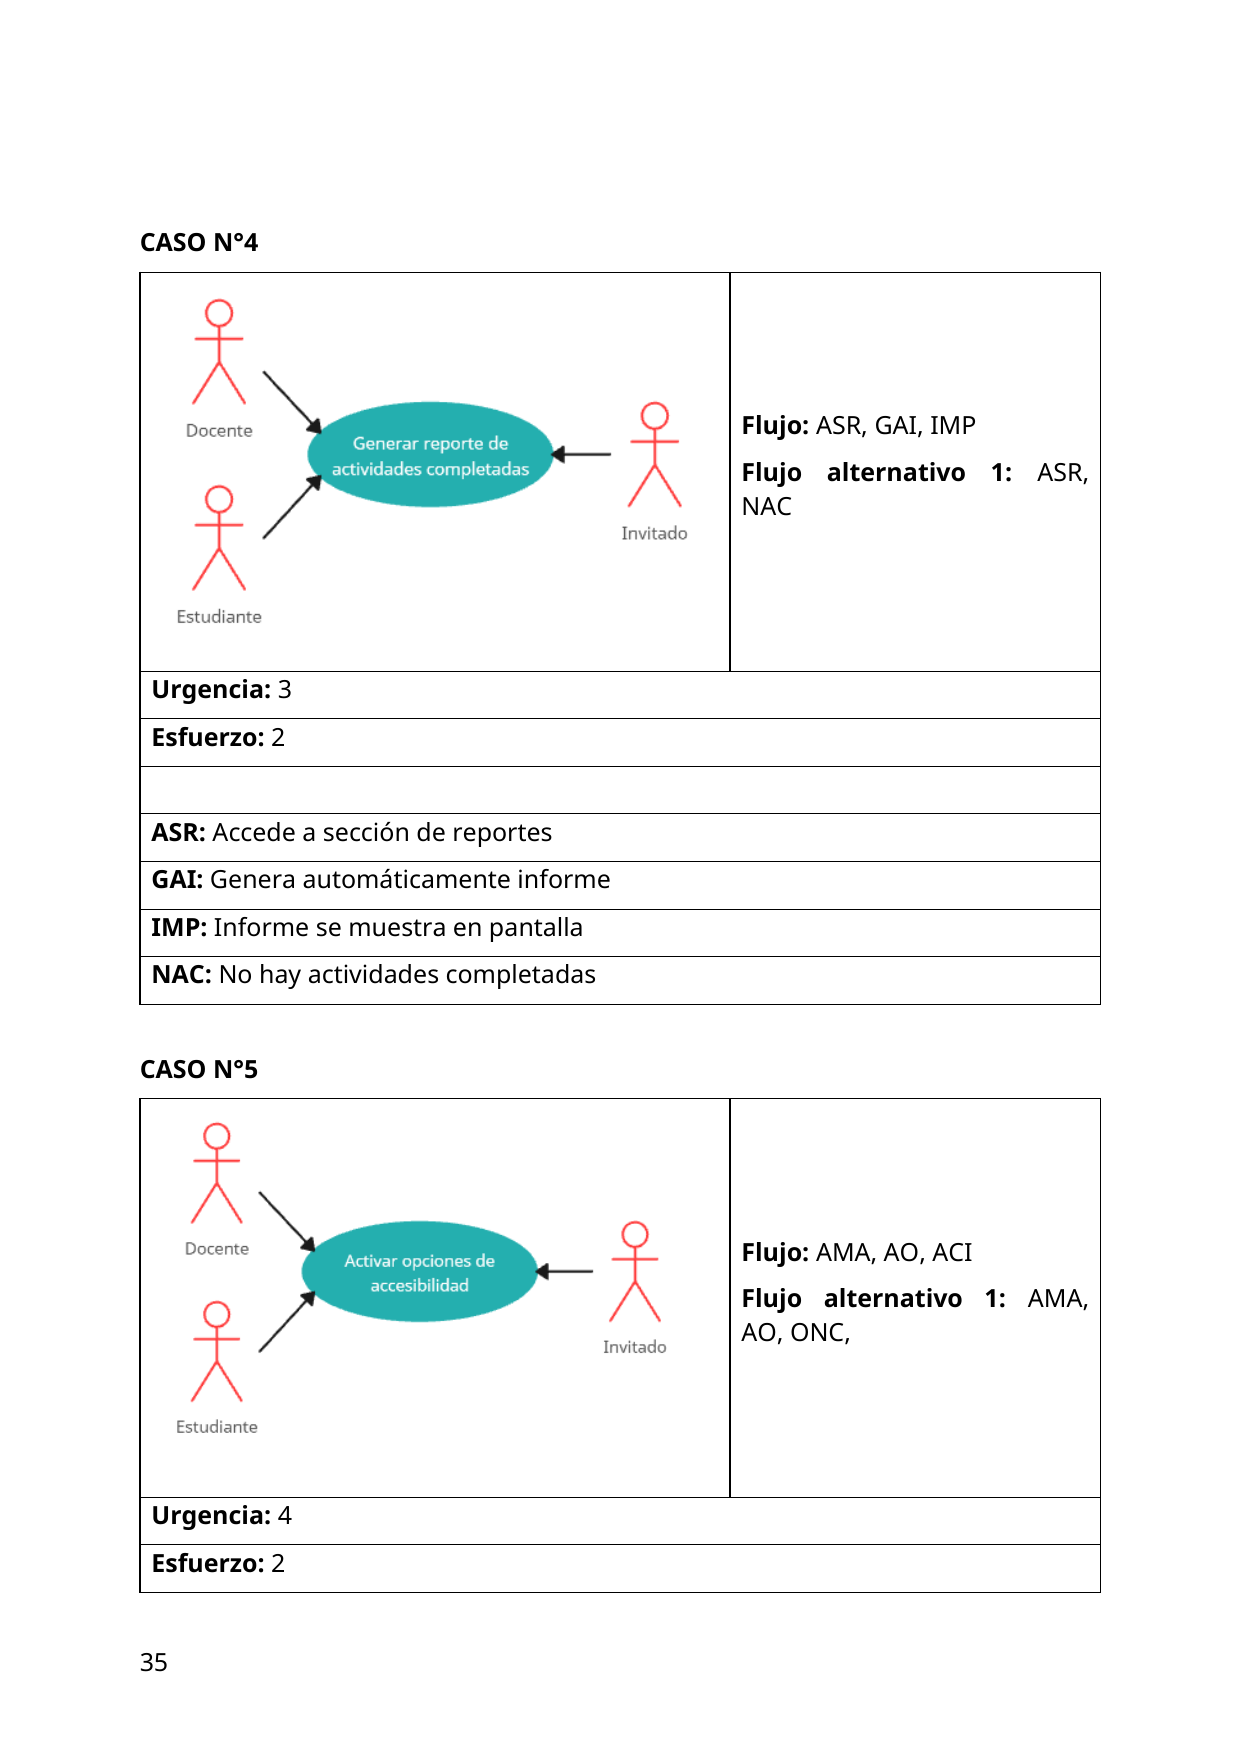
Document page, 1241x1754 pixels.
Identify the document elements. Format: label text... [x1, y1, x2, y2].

table_header [141, 1099, 729, 1497]
table_cell [141, 767, 1100, 813]
table_cell ASR: Accede a sección de reportes [141, 814, 1100, 861]
table_cell Urgencia: 4 [141, 1498, 1100, 1544]
table_cell Urgencia: 3 [141, 672, 1100, 718]
text CASO N°5 [139, 1051, 1101, 1085]
picture [155, 279, 715, 659]
table_header [141, 273, 729, 671]
table_cell NAC: No hay actividades completadas [141, 957, 1100, 1004]
picture [154, 1101, 699, 1476]
table_header Flujo: ASR, GAI, IMP Flujo alternativo 1: ASR, NAC [731, 273, 1100, 671]
table_header Flujo: AMA, AO, ACI Flujo alternativo 1: AMA, AO, ONC, [731, 1099, 1100, 1497]
table_cell IMP: Informe se muestra en pantalla [141, 910, 1100, 956]
table_cell Esfuerzo: 2 [141, 719, 1100, 766]
text CASO N°4 [139, 225, 1101, 259]
table_cell Esfuerzo: 2 [141, 1545, 1100, 1592]
table_cell GAI: Genera automáticamente informe [141, 862, 1100, 908]
